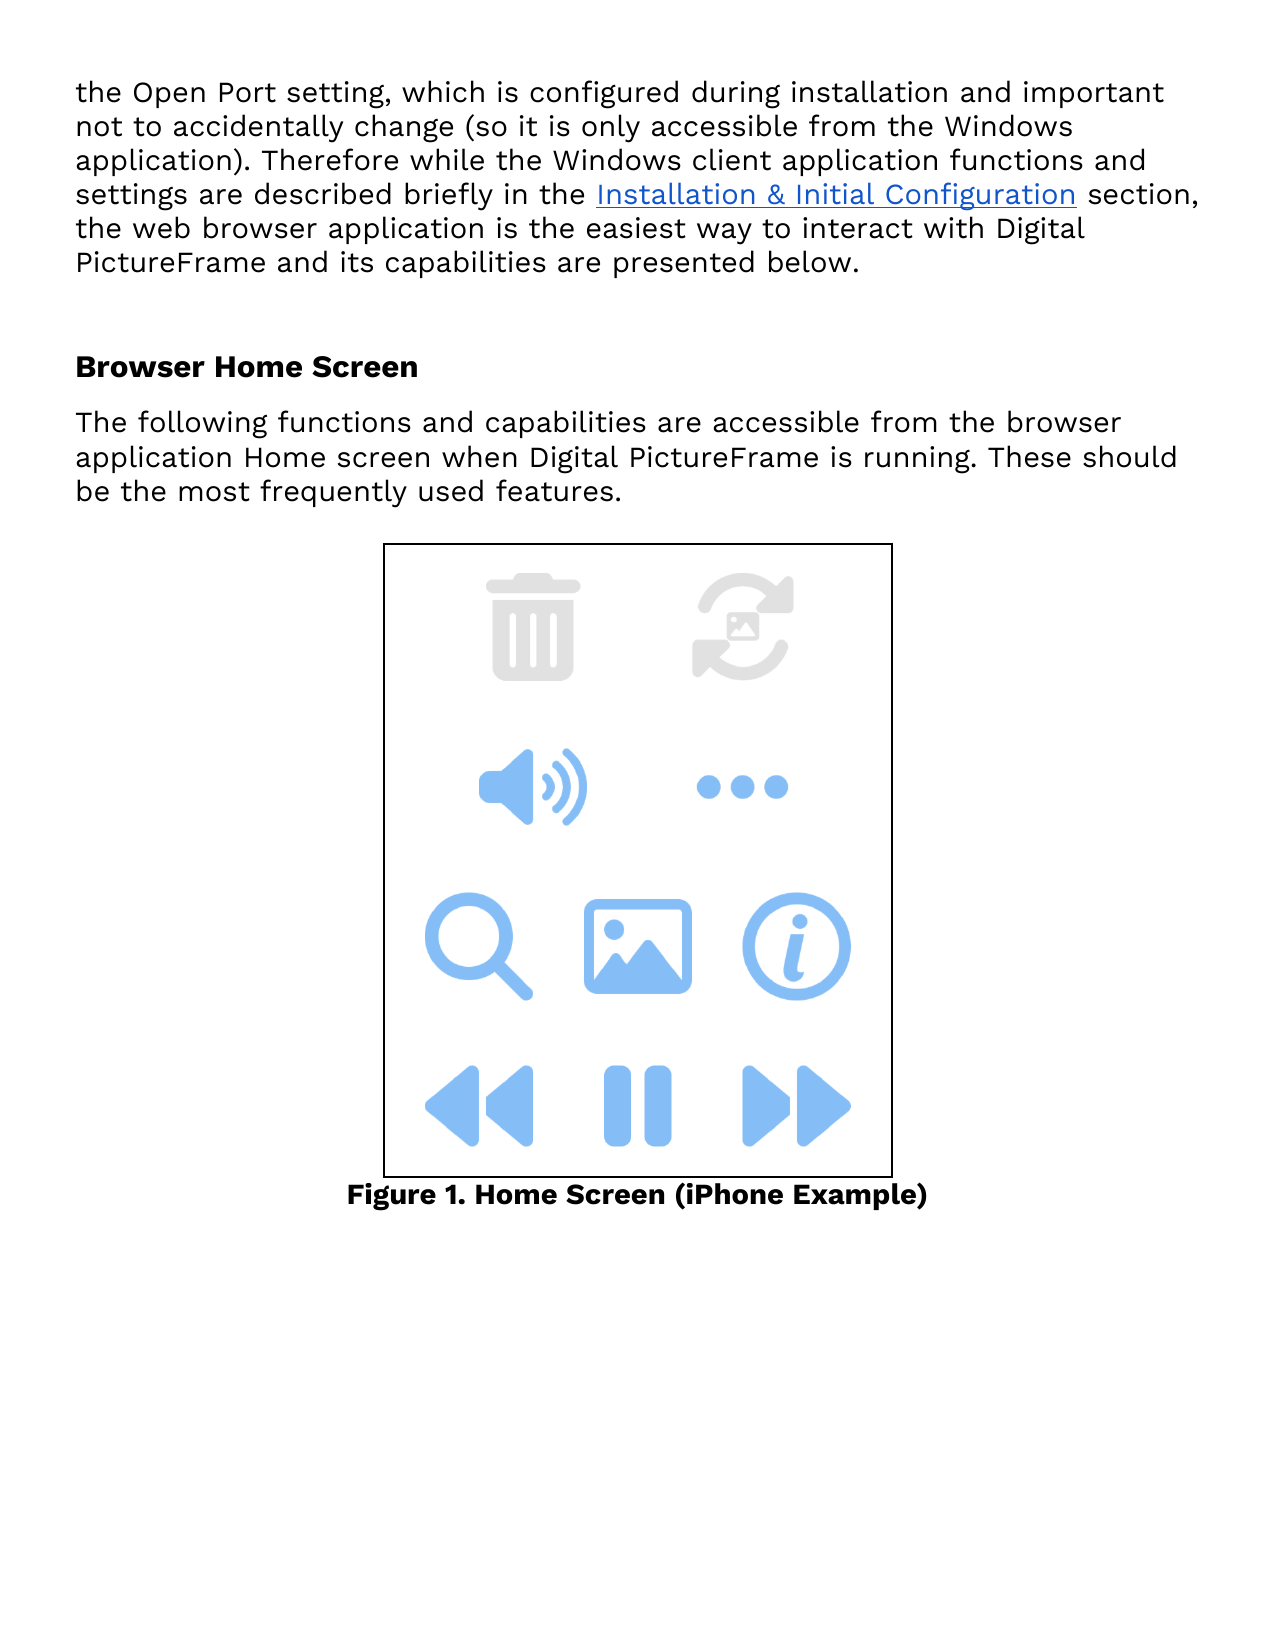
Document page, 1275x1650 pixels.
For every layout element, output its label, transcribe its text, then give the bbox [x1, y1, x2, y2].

text Figure 1. Home Screen (iPhone Example) [75, 1178, 1200, 1212]
picture [385, 545, 891, 1176]
text The following functions and capabilities are accessible from the browser application Home screen when Digital PictureFrame is running. These should be the most frequently used features. [75, 406, 1200, 508]
subtitle Browser Home Screen [75, 348, 984, 385]
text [75, 75, 1200, 280]
